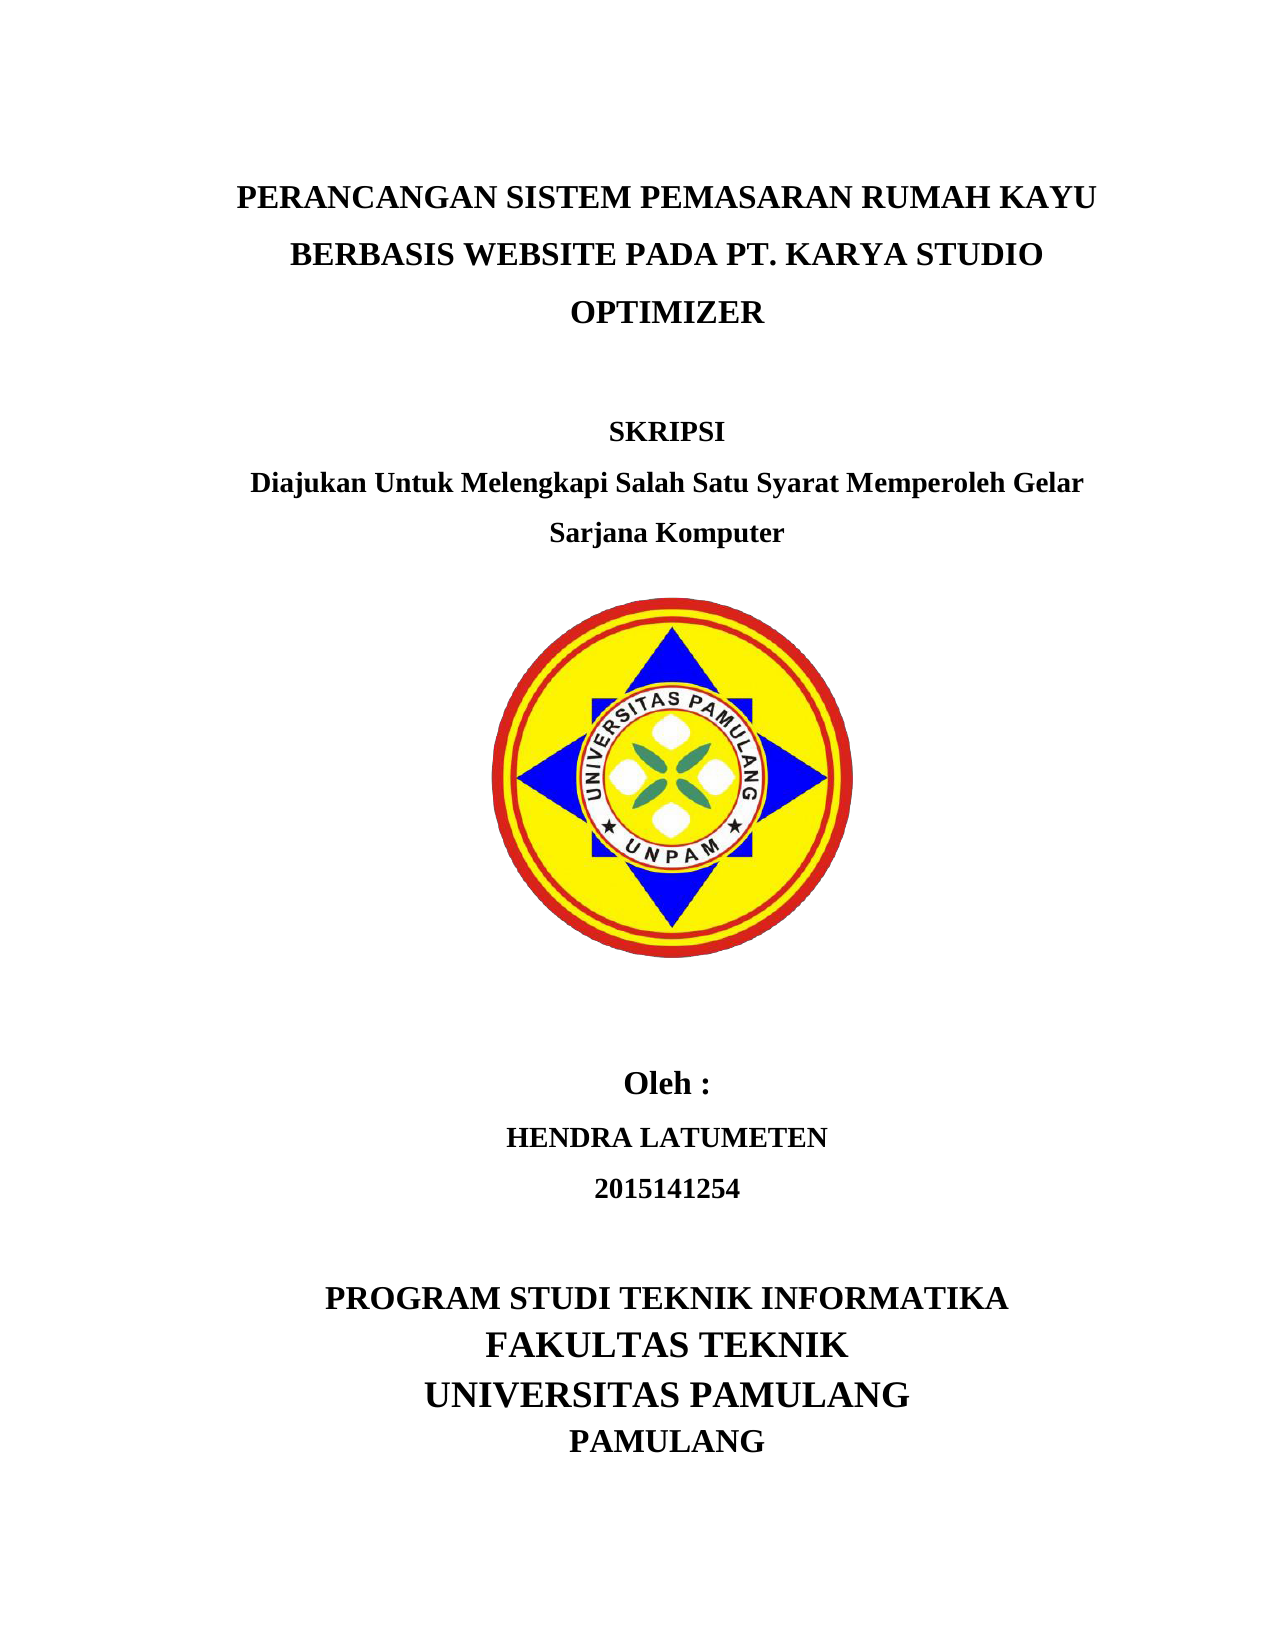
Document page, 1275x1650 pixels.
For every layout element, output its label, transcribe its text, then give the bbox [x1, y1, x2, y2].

text HENDRA LATUMETEN [236, 1120, 1098, 1154]
picture [464, 576, 879, 979]
text Oleh : [236, 1063, 1098, 1101]
text UNIVERSITAS PAMULANG [236, 1372, 1098, 1415]
text PROGRAM STUDI TEKNIK INFORMATIKA [236, 1278, 1098, 1317]
text PERANCANGAN SISTEM PEMASARAN RUMAH KAYU BERBASIS WEBSITE PADA PT. KARYA STUDIO OPTIMIZER [236, 177, 1098, 331]
text Diajukan Untuk Melengkapi Salah Satu Syarat Memperoleh Gelar Sarjana Komputer [236, 465, 1098, 548]
text FAKULTAS TEKNIK [236, 1323, 1098, 1366]
text PAMULANG [236, 1422, 1098, 1460]
text 2015141254 [236, 1171, 1098, 1204]
text SKRIPSI [236, 414, 1098, 448]
